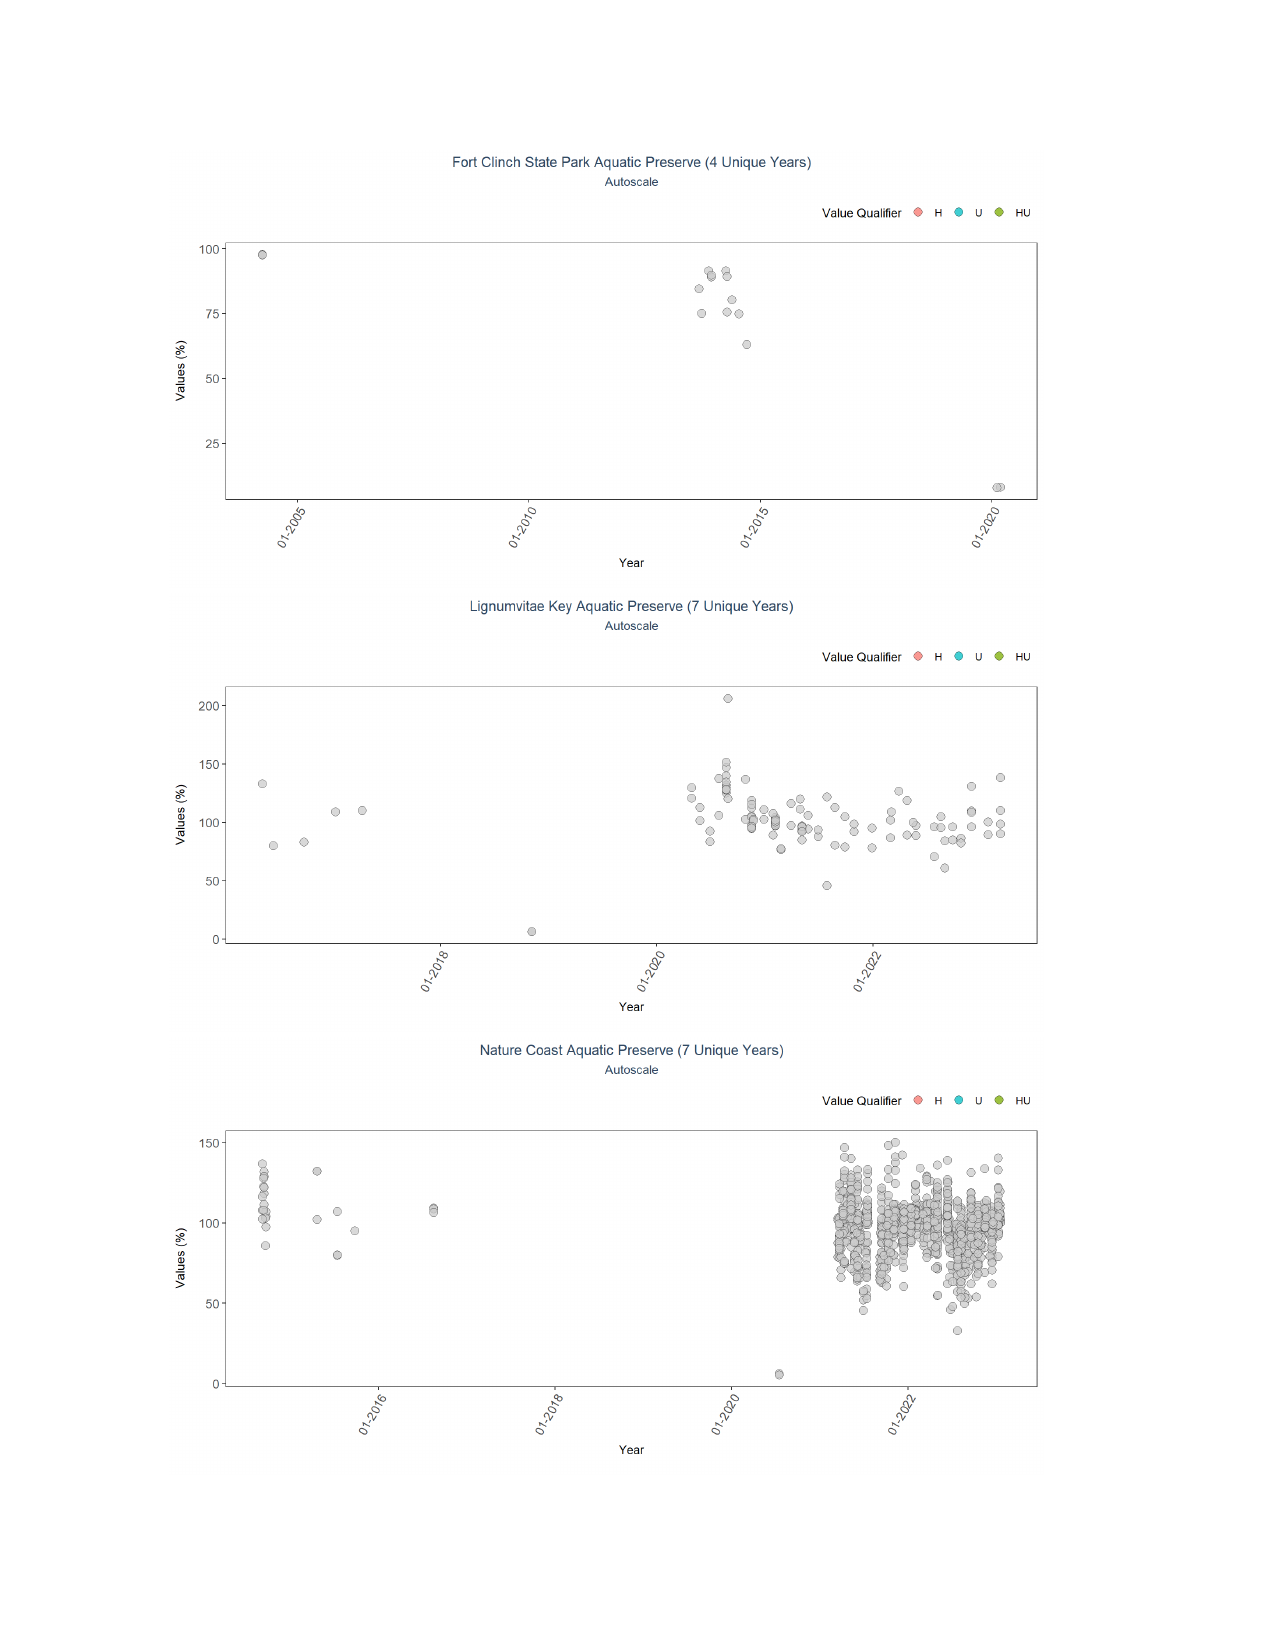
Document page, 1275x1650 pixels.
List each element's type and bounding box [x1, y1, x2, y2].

picture [168, 150, 1044, 588]
picture [168, 593, 1044, 1032]
picture [168, 1037, 1044, 1475]
